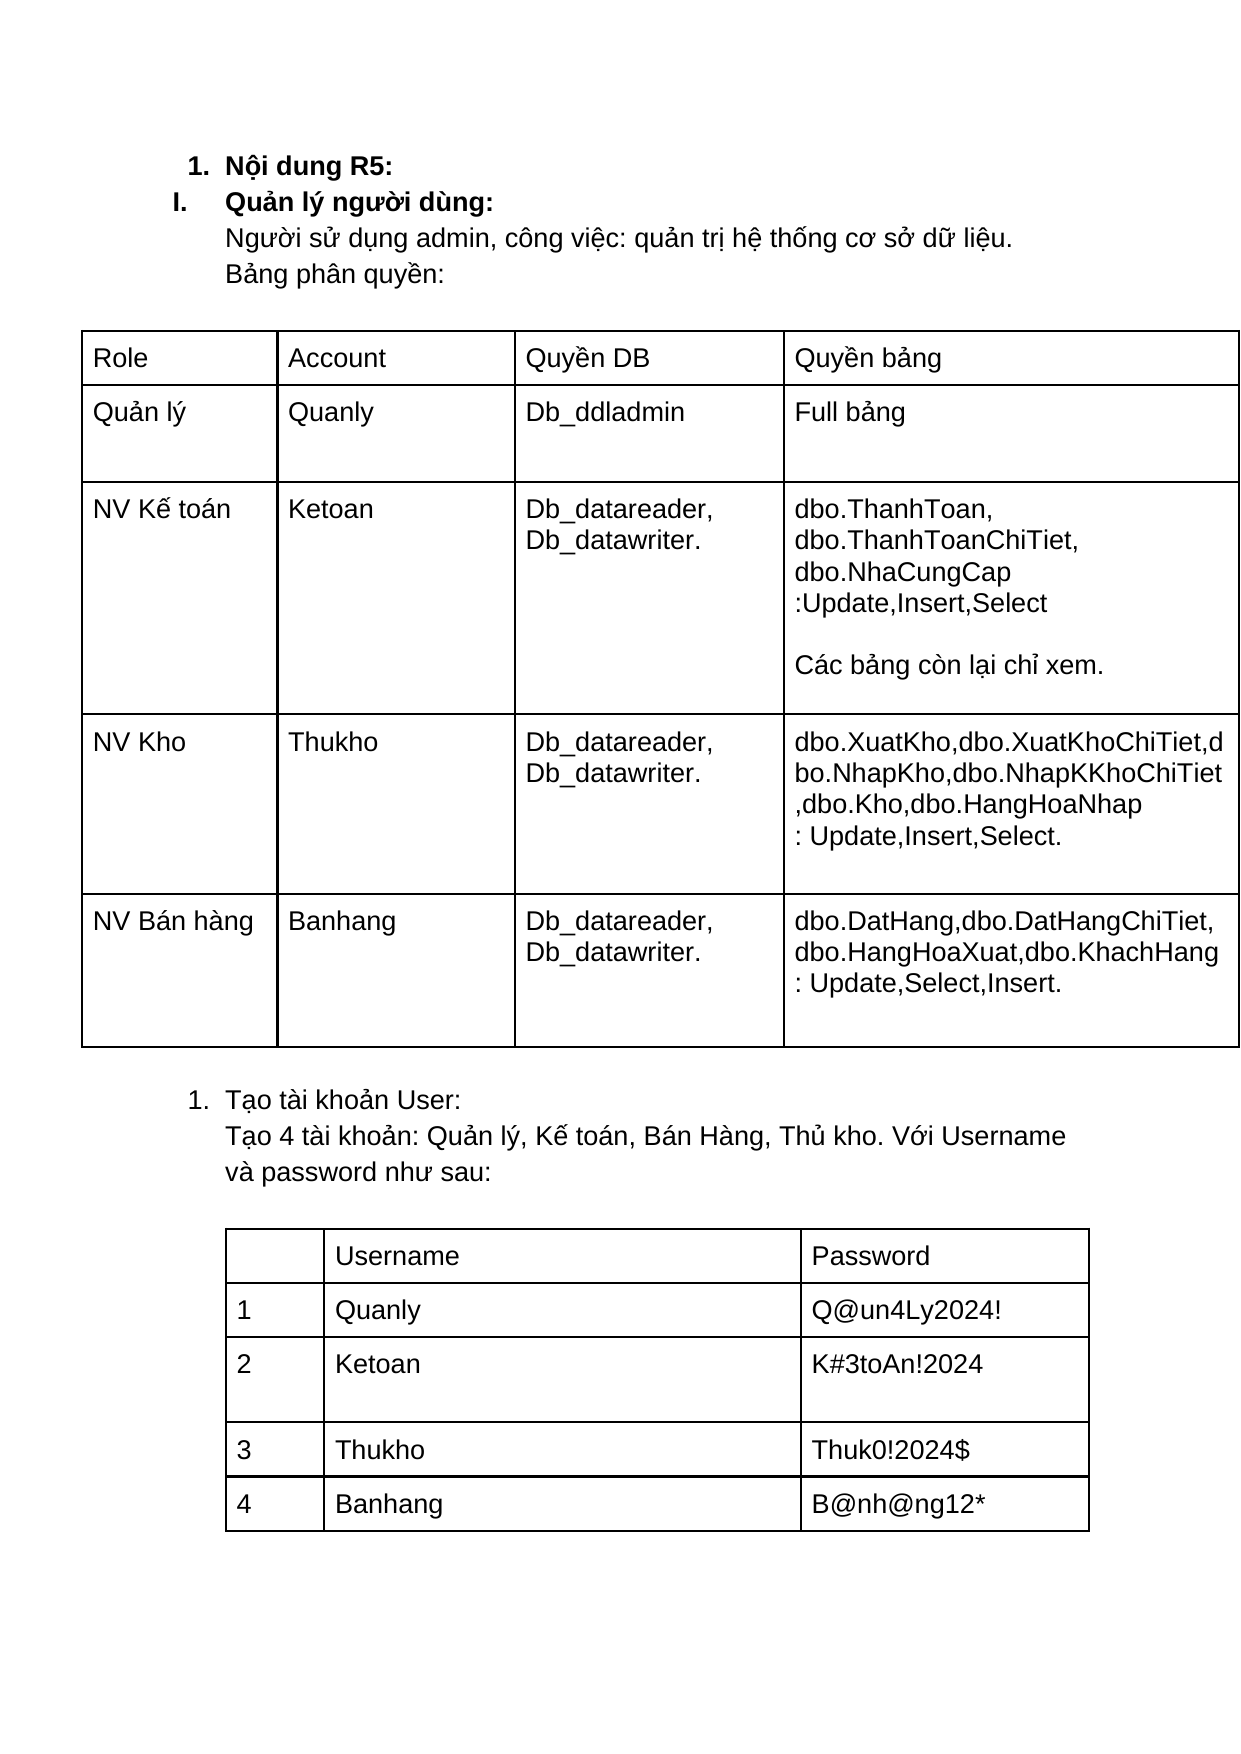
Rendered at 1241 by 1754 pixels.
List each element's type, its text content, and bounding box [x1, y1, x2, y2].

table_header Role [83, 332, 276, 384]
table_cell Db_datareader, Db_datawriter. [516, 715, 783, 892]
table_cell 4 [227, 1478, 323, 1529]
table_cell Q@un4Ly2024! [802, 1284, 1088, 1336]
text Bảng phân quyền: [225, 258, 1090, 289]
table_cell Thuk0!2024$ [802, 1423, 1088, 1475]
table_cell Db_datareader, Db_datawriter. [516, 895, 783, 1046]
table_cell 1 [227, 1284, 323, 1336]
table_cell K#3toAn!2024 [802, 1338, 1088, 1421]
table_cell NV Bán hàng [83, 895, 276, 1046]
table_cell 2 [227, 1338, 323, 1421]
table_cell Db_ddladmin [516, 386, 783, 481]
table_cell Thukho [279, 715, 514, 892]
table_cell dbo.DatHang,dbo.DatHangChiTiet,dbo.HangHoaXuat,dbo.KhachHang : Update,Select,Insert. [785, 895, 1238, 1046]
table_header Quyền bảng [785, 332, 1238, 384]
table_cell Ketoan [325, 1338, 800, 1421]
table_cell Ketoan [279, 483, 514, 713]
table_cell Thukho [325, 1423, 800, 1475]
table_cell dbo.XuatKho,dbo.XuatKhoChiTiet,dbo.NhapKho,dbo.NhapKKhoChiTiet,dbo.Kho,dbo.HangHoaNhap : Update,Insert,Select. [785, 715, 1238, 892]
text Người sử dụng admin, công việc: quản trị hệ thống cơ sở dữ liệu. [225, 222, 1090, 253]
list Tạo tài khoản User: [187, 1084, 1090, 1115]
table_header Account [279, 332, 514, 384]
table_cell Banhang [325, 1478, 800, 1529]
table_cell Quanly [325, 1284, 800, 1336]
table_cell NV Kho [83, 715, 276, 892]
table_header [227, 1230, 323, 1282]
table_cell Quản lý [83, 386, 276, 481]
table_cell 3 [227, 1423, 323, 1475]
table_cell Banhang [279, 895, 514, 1046]
table_header Password [802, 1230, 1088, 1282]
table_header Username [325, 1230, 800, 1282]
table_cell Db_datareader, Db_datawriter. [516, 483, 783, 713]
table_cell B@nh@ng12* [802, 1478, 1088, 1529]
list Nội dung R5: [187, 150, 1090, 181]
table_cell NV Kế toán [83, 483, 276, 713]
table_cell dbo.ThanhToan, dbo.ThanhToanChiTiet, dbo.NhaCungCap :Update,Insert,Select Các bảng còn lại chỉ xem. [785, 483, 1238, 713]
text Tạo 4 tài khoản: Quản lý, Kế toán, Bán Hàng, Thủ kho. Với Username và password như sau: [225, 1119, 1090, 1187]
table_header Quyền DB [516, 332, 783, 384]
list Quản lý người dùng: [187, 186, 1090, 217]
table_cell Quanly [279, 386, 514, 481]
table_cell Full bảng [785, 386, 1238, 481]
